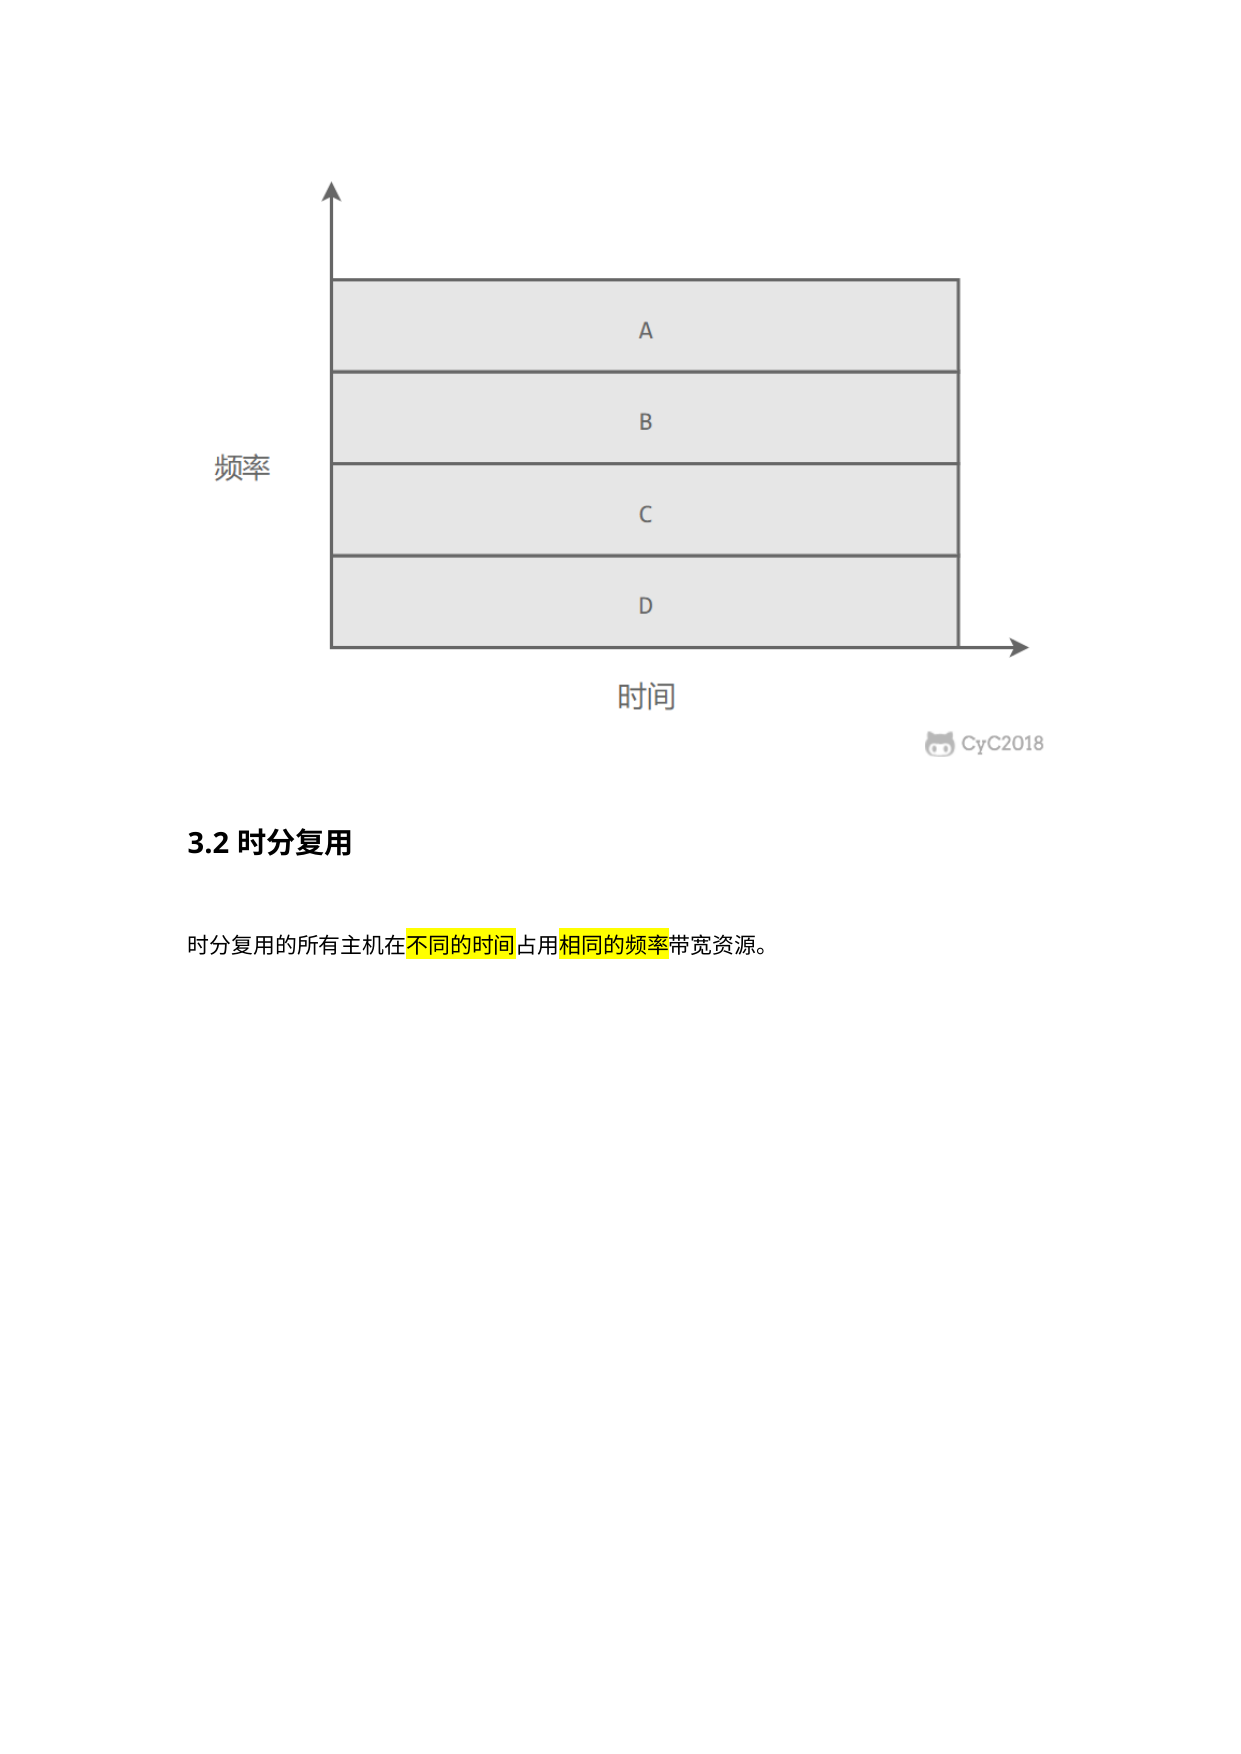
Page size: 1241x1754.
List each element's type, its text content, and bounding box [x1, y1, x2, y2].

picture [187, 162, 1053, 760]
text 时分复用的所有主机在不同的时间占用相同的频率带宽资源。 [187, 927, 1053, 960]
subtitle 时分复用 [187, 809, 1053, 874]
